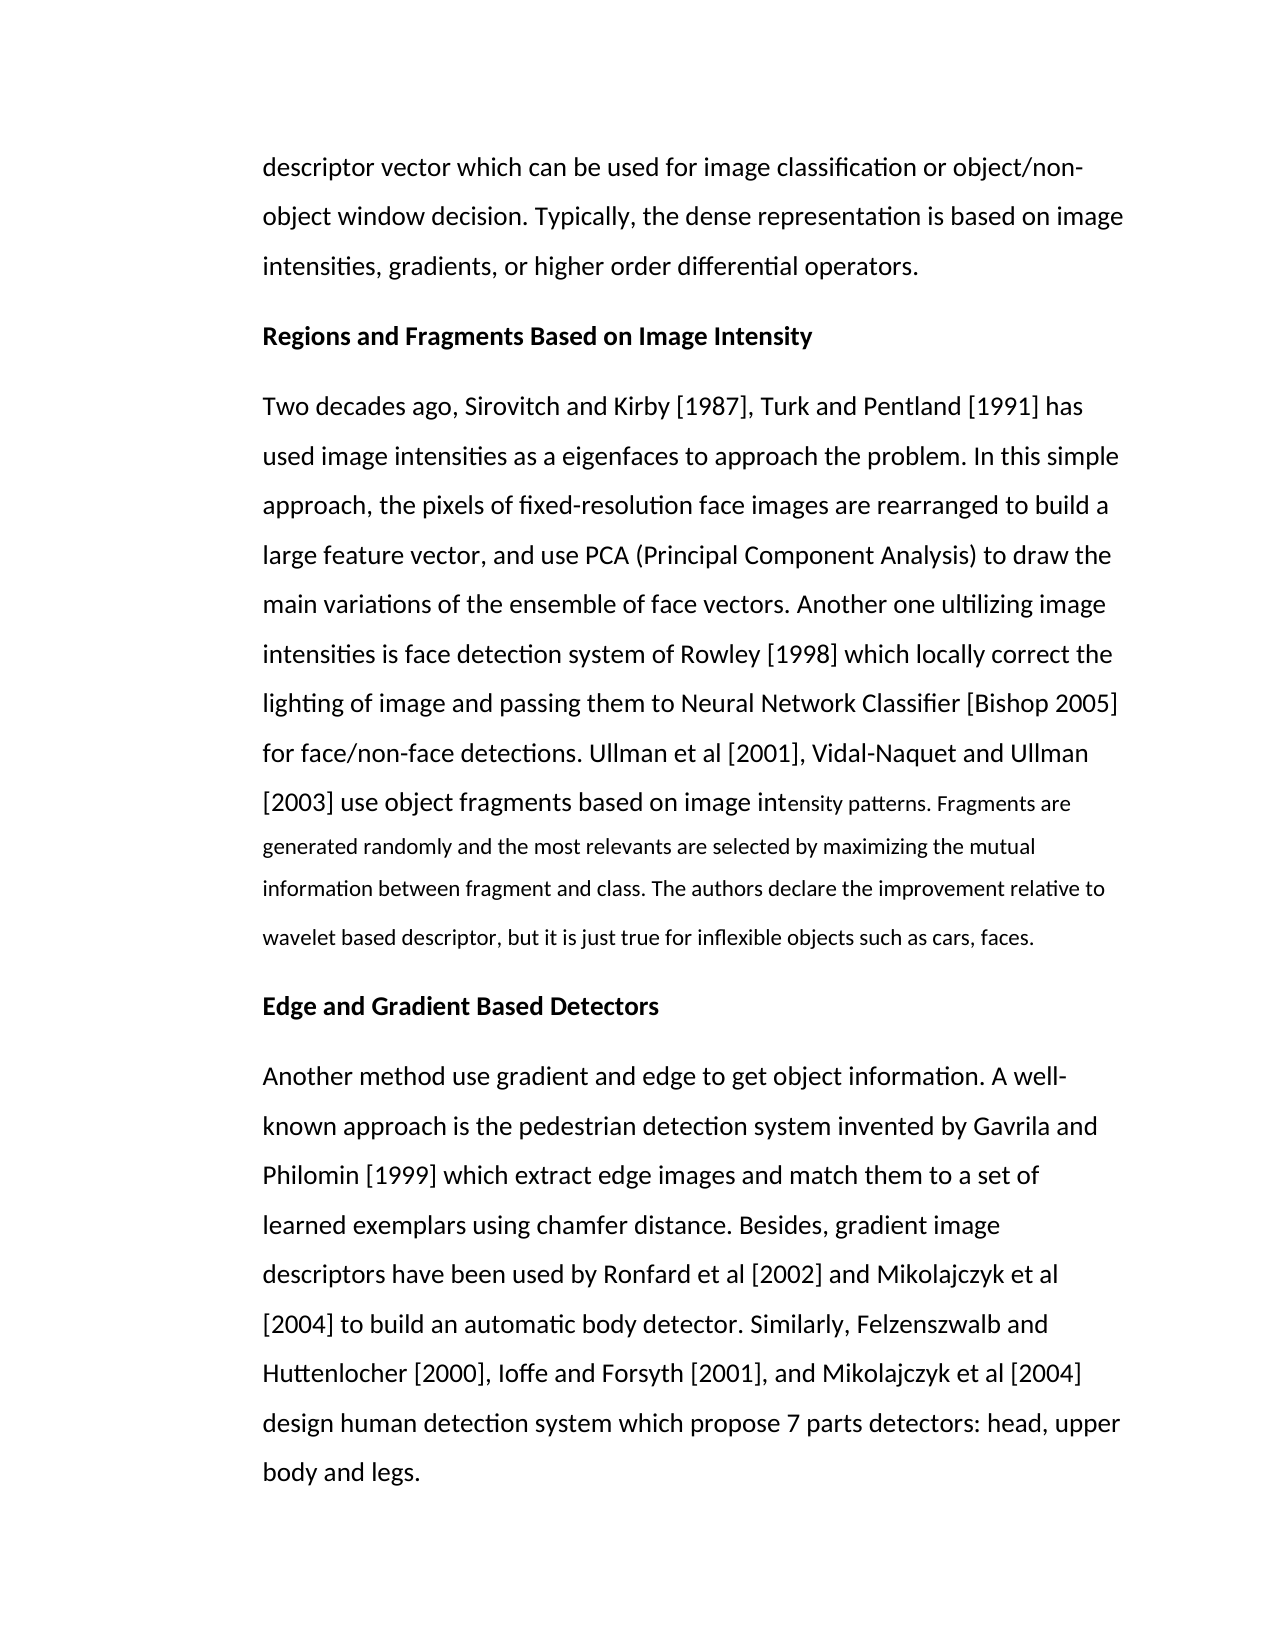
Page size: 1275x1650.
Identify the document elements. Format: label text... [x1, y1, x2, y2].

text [262, 150, 1125, 282]
text Regions and Fragments Based on Image Intensity [262, 319, 1125, 352]
text Another method use gradient and edge to get object information. A well-known approach is the pedestrian detection system invented by Gavrila and Philomin [1999] which extract edge images and match them to a set of learned exemplars using chamfer distance. Besides, gradient image descriptors have been used by Ronfard et al [2002] and Mikolajczyk et al [2004] to build an automatic body detector. Similarly, Felzenszwalb and Huttenlocher [2000], Ioffe and Forsyth [2001], and Mikolajczyk et al [2004] design human detection system which propose 7 parts detectors: head, upper body and legs. [262, 1059, 1125, 1488]
text Two decades ago, Sirovitch and Kirby [1987], Turk and Pentland [1991] has used image intensities as a eigenfaces to approach the problem. In this simple approach, the pixels of fixed-resolution face images are rearranged to build a large feature vector, and use PCA (Principal Component Analysis) to draw the main variations of the ensemble of face vectors. Another one ultilizing image intensities is face detection system of Rowley [1998] which locally correct the lighting of image and passing them to Neural Network Classifier [Bishop 2005] for face/non-face detections. Ullman et al [2001], Vidal-Naquet and Ullman [2003] use object fragments based on image intensity patterns. Fragments are generated randomly and the most relevants are selected by maximizing the mutual information between fragment and class. The authors declare the improvement relative to wavelet based descriptor, but it is just true for inflexible objects such as cars, faces. [262, 389, 1125, 952]
text Edge and Gradient Based Detectors [262, 989, 1125, 1022]
